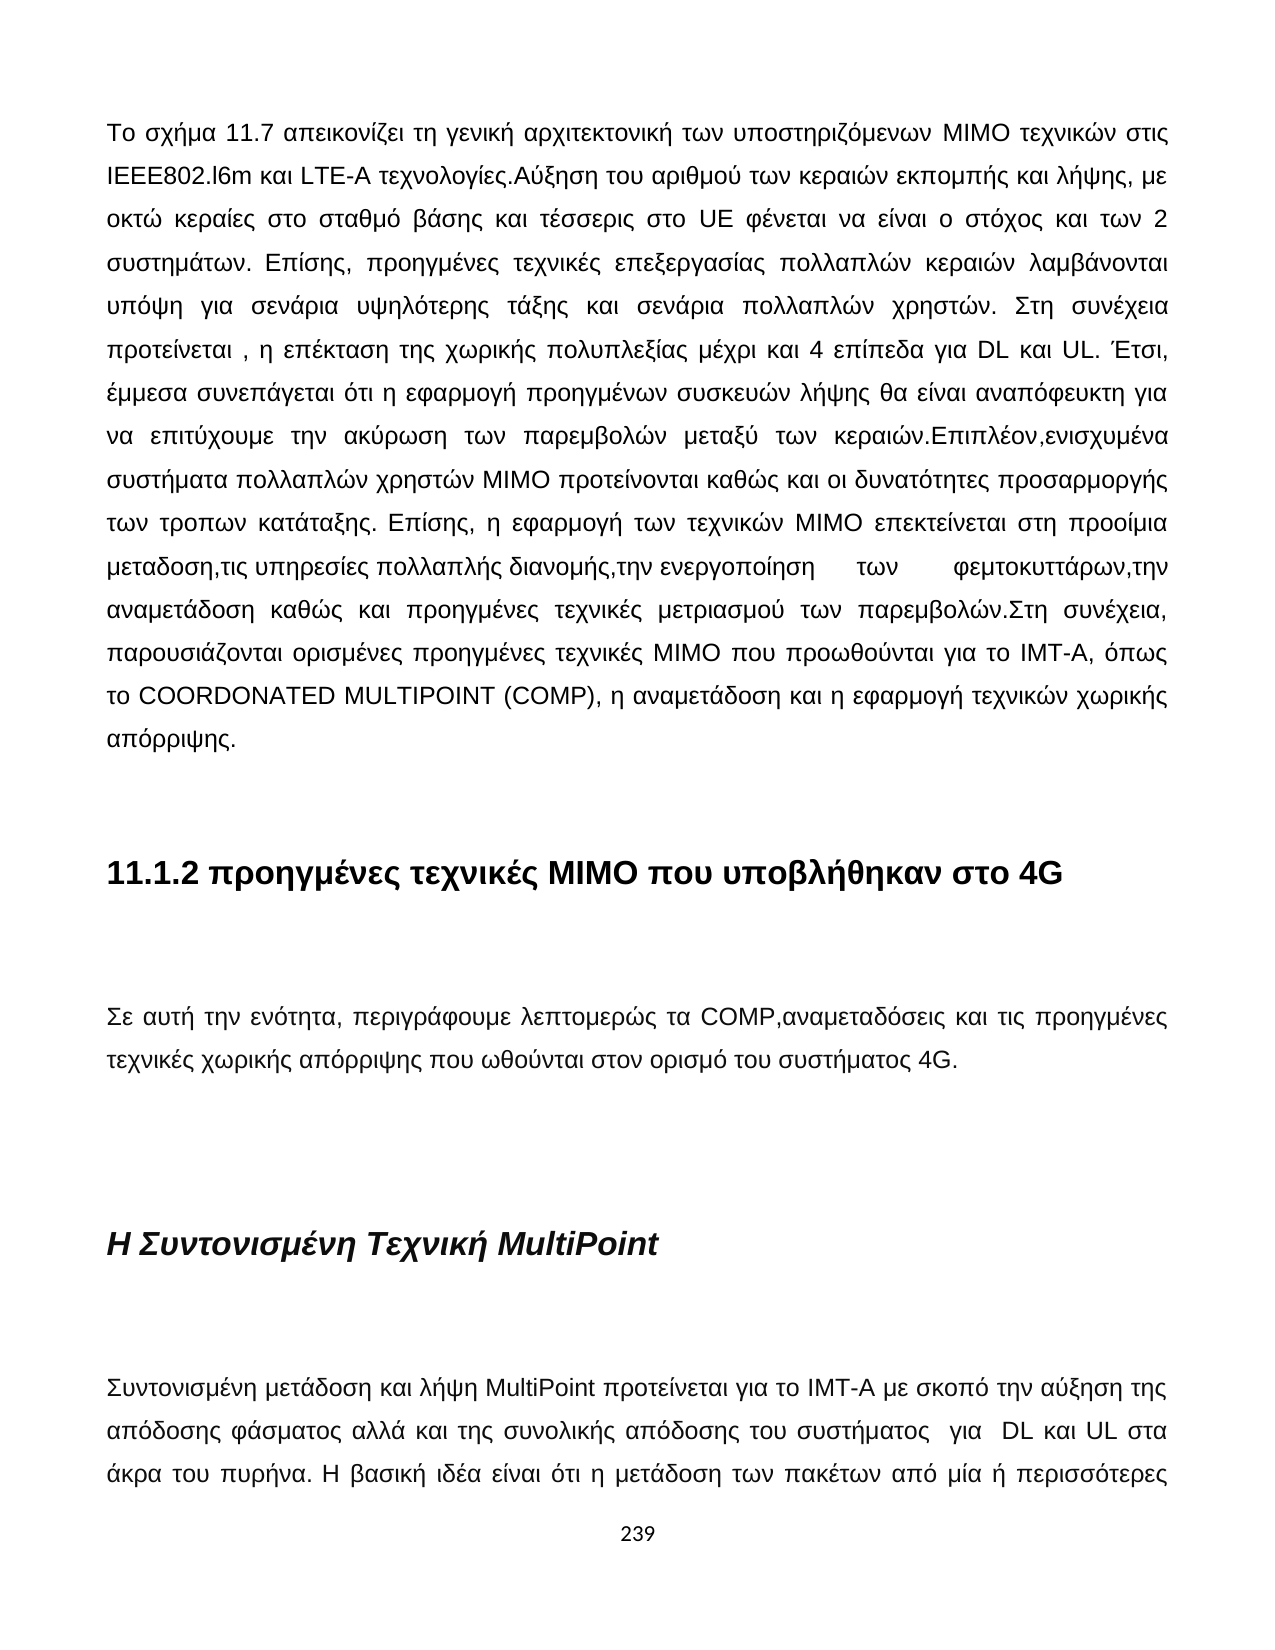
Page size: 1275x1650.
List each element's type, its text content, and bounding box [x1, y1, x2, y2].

text 11.1.2 προηγμένες τεχνικές MIMO που υποβλήθηκαν στο 4G [106, 853, 1169, 892]
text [106, 1373, 1169, 1488]
text Η Συντονισμένη Τεχνική MultiPoint [106, 1224, 1169, 1263]
text Το σχήμα 11.7 απεικονίζει τη γενική αρχιτεκτονική των υποστηριζόμενων MIMO τεχνικών στις IEEE802.l6m και LTE-A τεχνολογίες.Αύξηση του αριθμού των κεραιών εκπομπής και λήψης, με οκτώ κεραίες στο σταθμό βάσης και τέσσερις στο UE φένεται να είναι ο στόχος και των 2 συστημάτων. Επίσης, προηγμένες τεχνικές επεξεργασίας πολλαπλών κεραιών λαμβάνονται υπόψη για σενάρια υψηλότερης τάξης και σενάρια πολλαπλών χρηστών. Στη συνέχεια προτείνεται , η επέκταση της χωρικής πολυπλεξίας μέχρι και 4 επίπεδα για DL και UL. Έτσι, έμμεσα συνεπάγεται ότι η εφαρμογή προηγμένων συσκευών λήψης θα είναι αναπόφευκτη για να επιτύχουμε την ακύρωση των παρεμβολών μεταξύ των κεραιών.Επιπλέον,ενισχυμένα συστήματα πολλαπλών χρηστών MIMO προτείνονται καθώς και οι δυνατότητες προσαρμοργής των τροπων κατάταξης. Επίσης, η εφαρμογή των τεχνικών MIMO επεκτείνεται στη προοίμια μεταδοση,τις υπηρεσίες πολλαπλής διανομής,την ενεργοποίηση των φεμτοκυττάρων,την αναμετάδοση καθώς και προηγμένες τεχνικές μετριασμού των παρεμβολών.Στη συνέχεια, παρουσιάζονται ορισμένες προηγμένες τεχνικές MIMO που προωθούνται για το IMT-A, όπως το COORDONATED MULTIPOINT (COMP), η αναμετάδοση και η εφαρμογή τεχνικών χωρικής απόρριψης. [106, 118, 1169, 753]
text Σε αυτή την ενότητα, περιγράφουμε λεπτομερώς τα COMP,αναμεταδόσεις και τις προηγμένες τεχνικές χωρικής απόρριψης που ωθούνται στον ορισμό του συστήματος 4G. [106, 1002, 1169, 1074]
